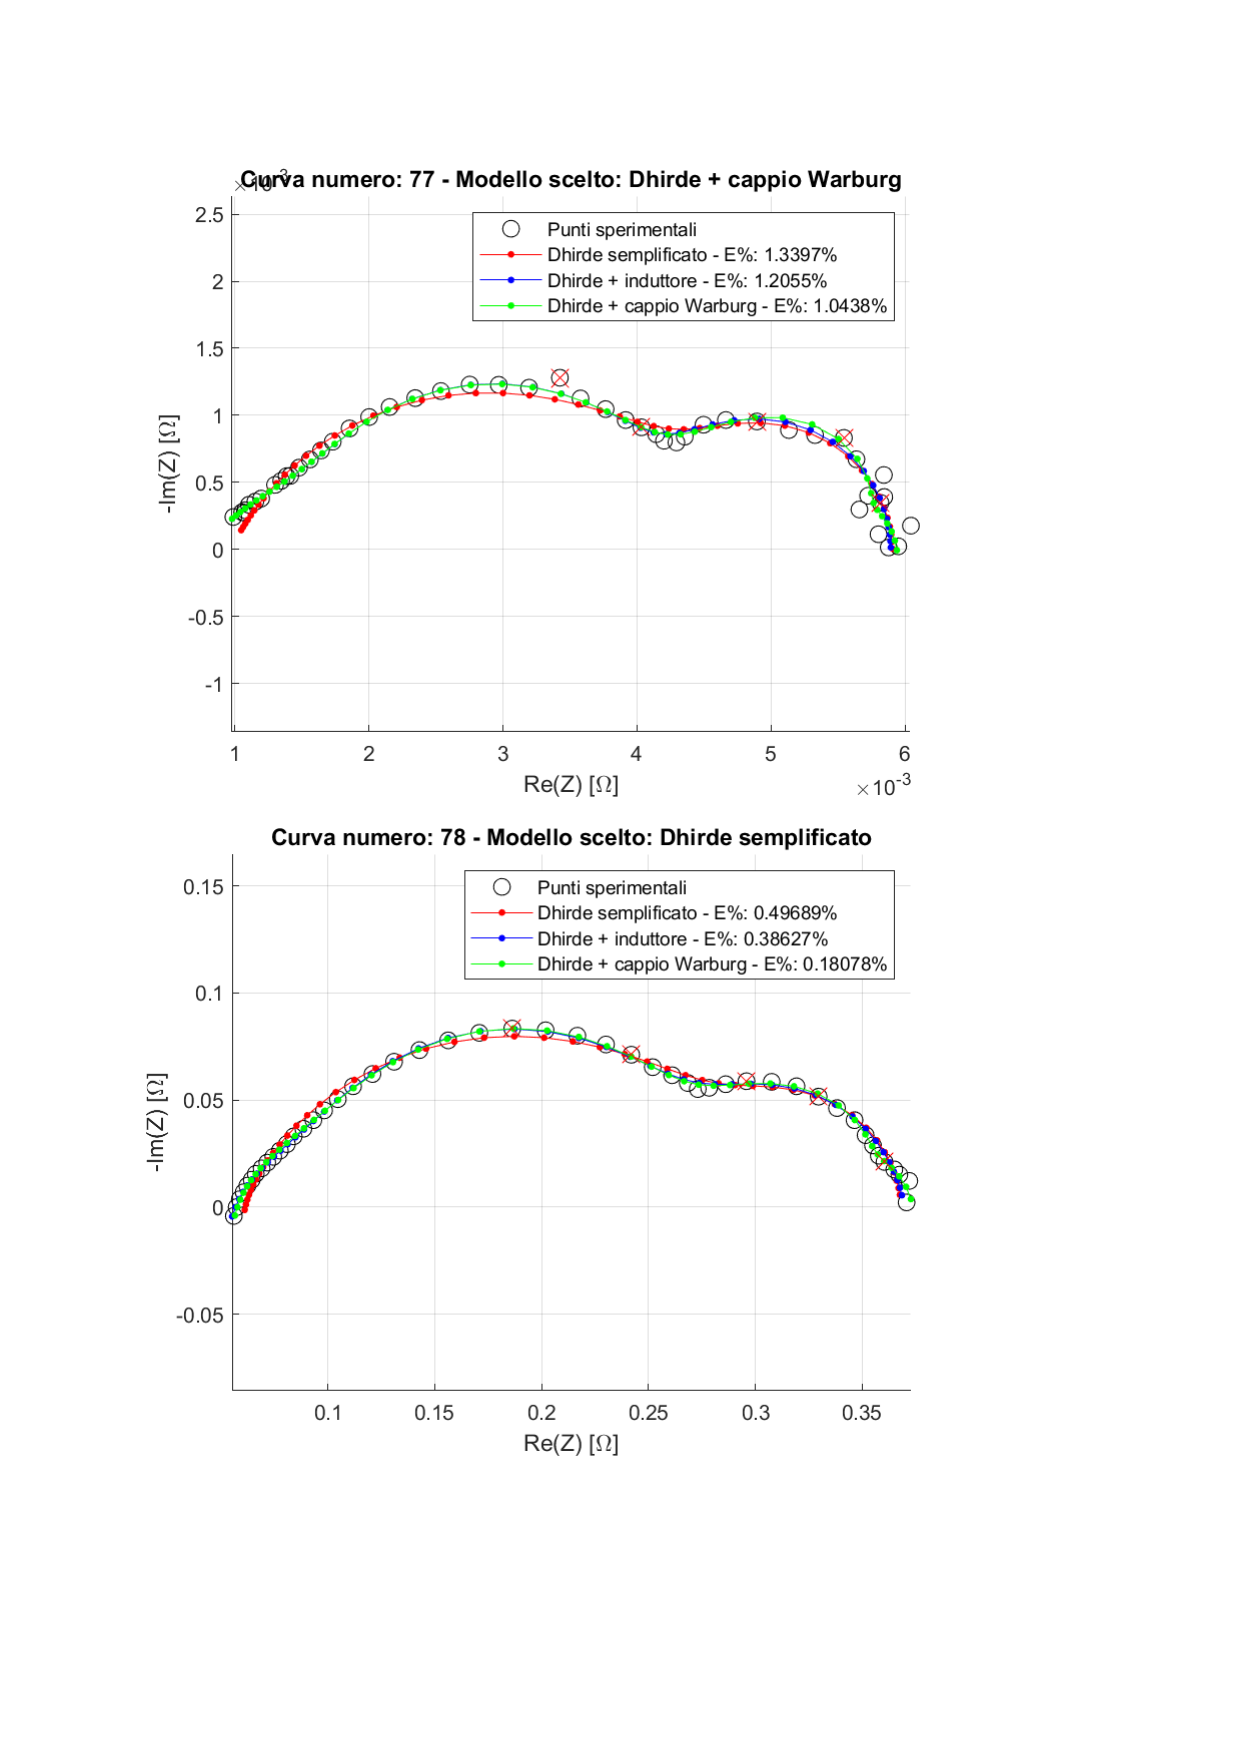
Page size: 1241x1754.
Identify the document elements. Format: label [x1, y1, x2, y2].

picture [118, 147, 994, 804]
picture [118, 806, 994, 1463]
